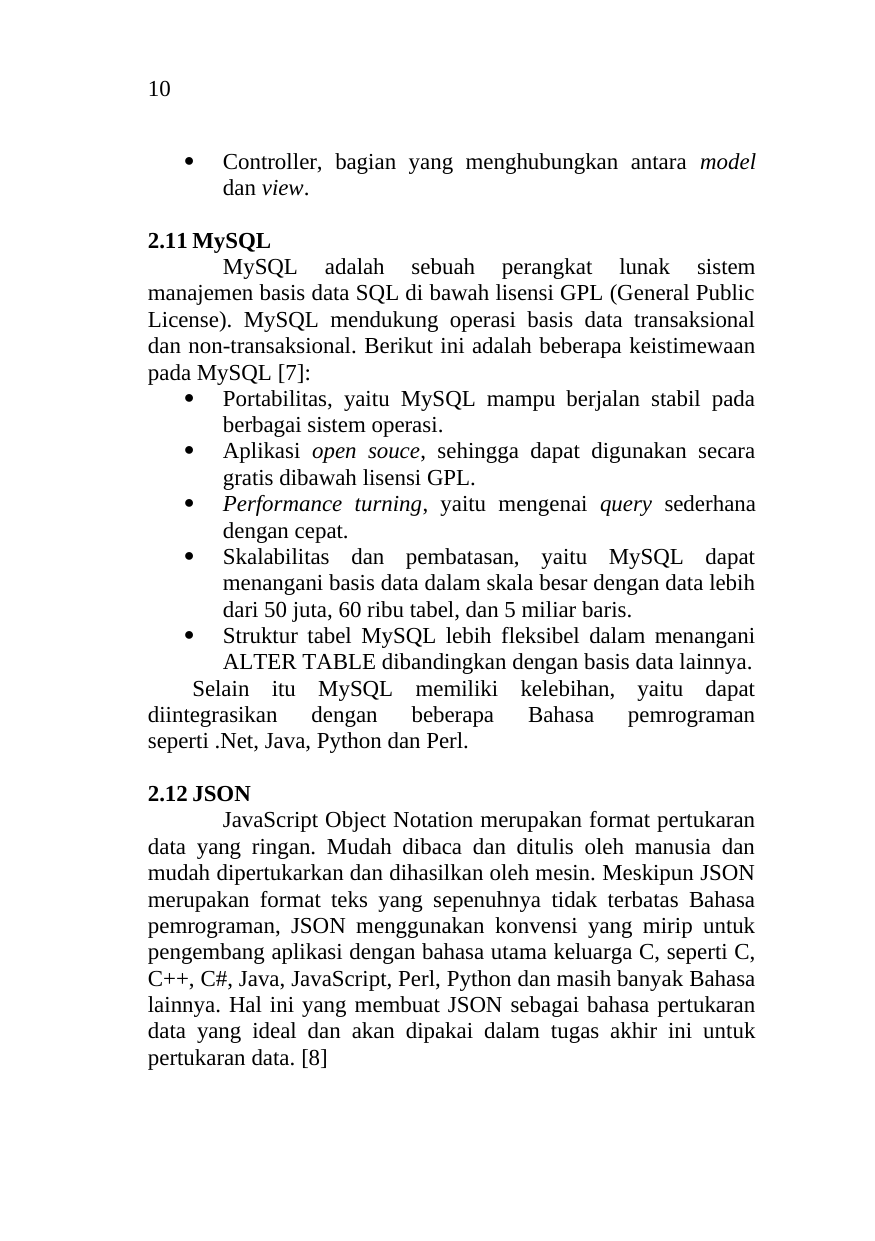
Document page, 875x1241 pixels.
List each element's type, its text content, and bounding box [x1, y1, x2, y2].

list Performance turning, yaitu mengenai query sederhana dengan cepat. [185, 490, 756, 543]
text JavaScript Object Notation merupakan format pertukaran data yang ringan. Mudah dibaca dan ditulis oleh manusia dan mudah dipertukarkan dan dihasilkan oleh mesin. Meskipun JSON merupakan format teks yang sepenuhnya tidak terbatas Bahasa pemrograman, JSON menggunakan konvensi yang mirip untuk pengembang aplikasi dengan bahasa utama keluarga C, seperti C, C++, C#, Java, JavaScript, Perl, Python dan masih banyak Bahasa lainnya. Hal ini yang membuat JSON sebagai bahasa pertukaran data yang ideal dan akan dipakai dalam tugas akhir ini untuk pertukaran data. [148, 807, 756, 1070]
subtitle MySQL [148, 227, 756, 253]
subtitle JSON [148, 780, 756, 807]
list Struktur tabel MySQL lebih fleksibel dalam menangani ALTER TABLE dibandingkan dengan basis data lainnya. [185, 622, 756, 675]
text MySQL adalah sebuah perangkat lunak sistem manajemen basis data SQL di bawah lisensi GPL (General Public License). MySQL mendukung operasi basis data transaksional dan non-transaksional. Berikut ini adalah beberapa keistimewaan pada MySQL : [148, 253, 756, 385]
list Aplikasi open souce, sehingga dapat digunakan secara gratis dibawah lisensi GPL. [185, 438, 756, 490]
list Skalabilitas dan pembatasan, yaitu MySQL dapat menangani basis data dalam skala besar dengan data lebih dari 50 juta, 60 ribu tabel, dan 5 miliar baris. [185, 543, 756, 622]
list Controller, bagian yang menghubungkan antara model dan view. [185, 148, 756, 200]
list Portabilitas, yaitu MySQL mampu berjalan stabil pada berbagai sistem operasi. [185, 385, 756, 438]
text Selain itu MySQL memiliki kelebihan, yaitu dapat diintegrasikan dengan beberapa Bahasa pemrograman seperti .Net, Java, Python dan Perl. [148, 675, 756, 754]
